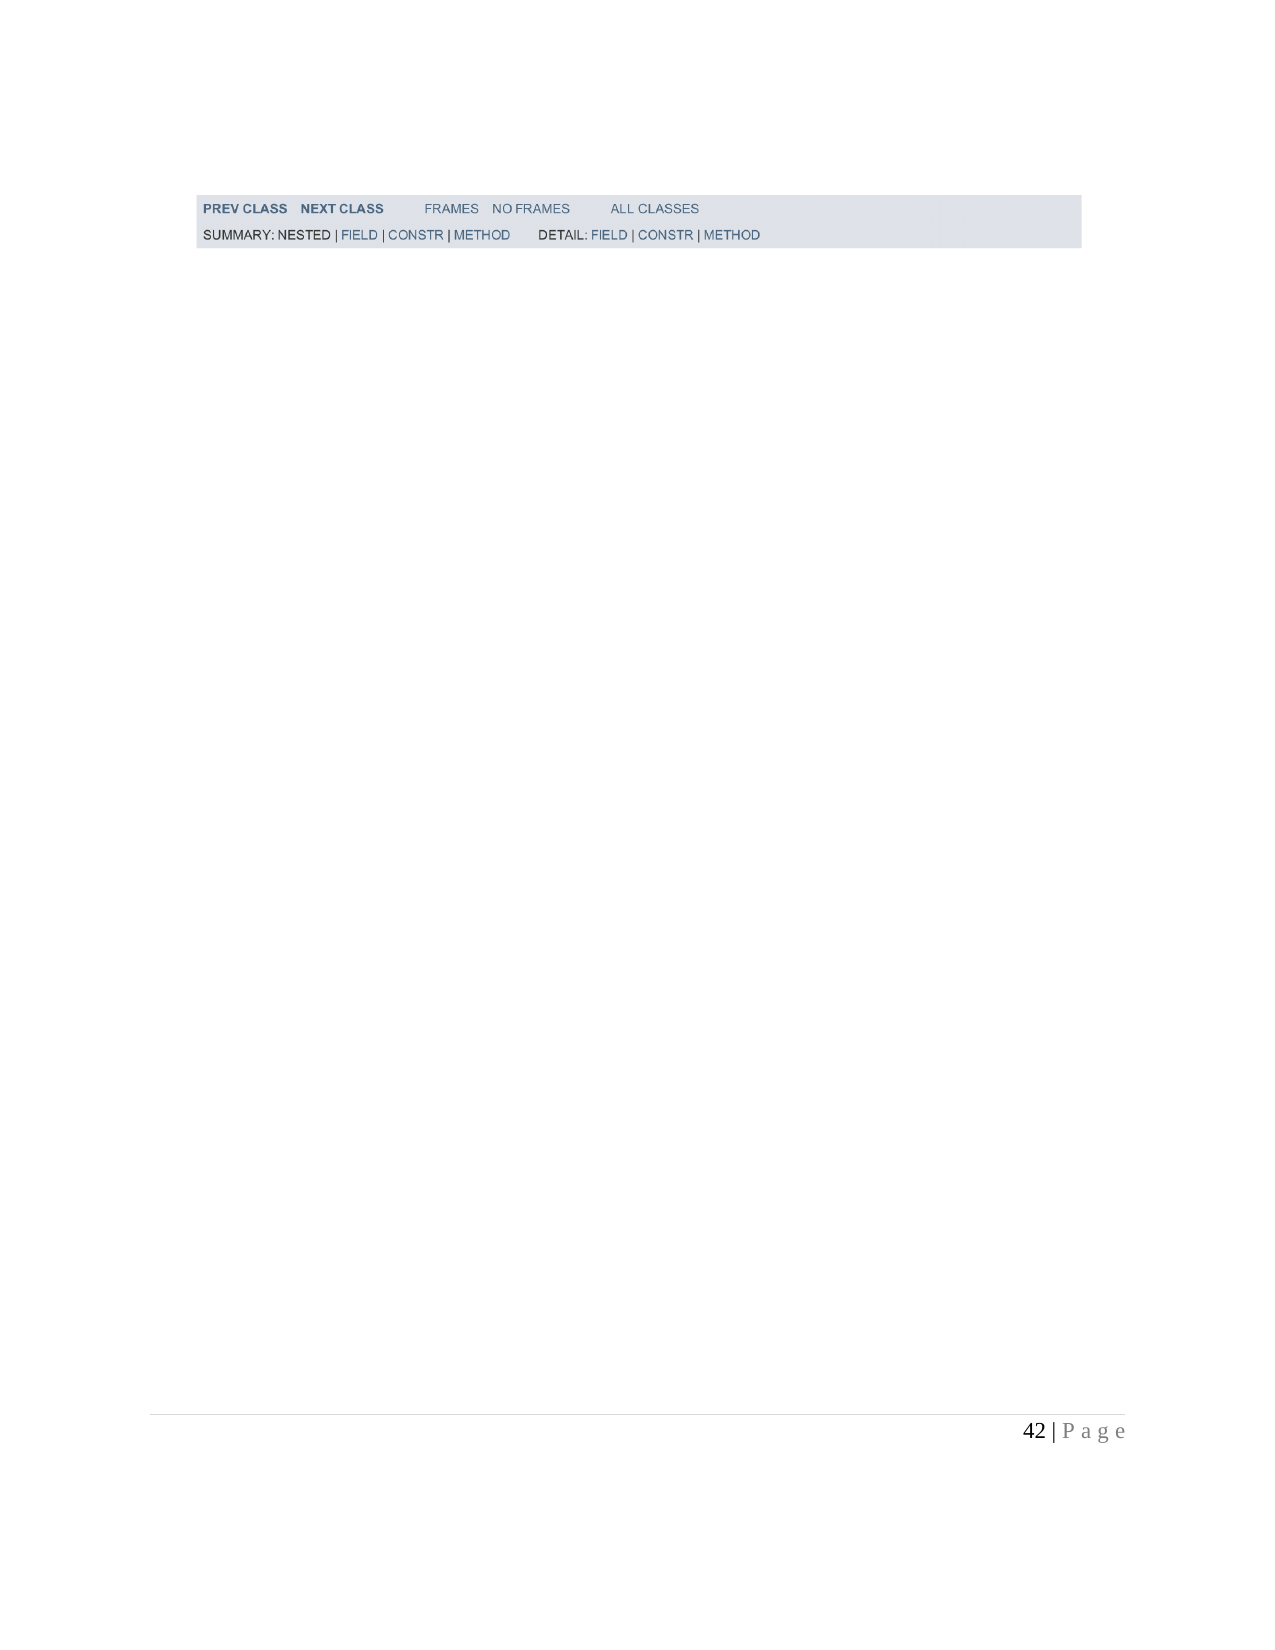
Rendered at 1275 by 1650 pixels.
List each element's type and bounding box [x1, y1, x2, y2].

picture [150, 150, 1125, 1412]
